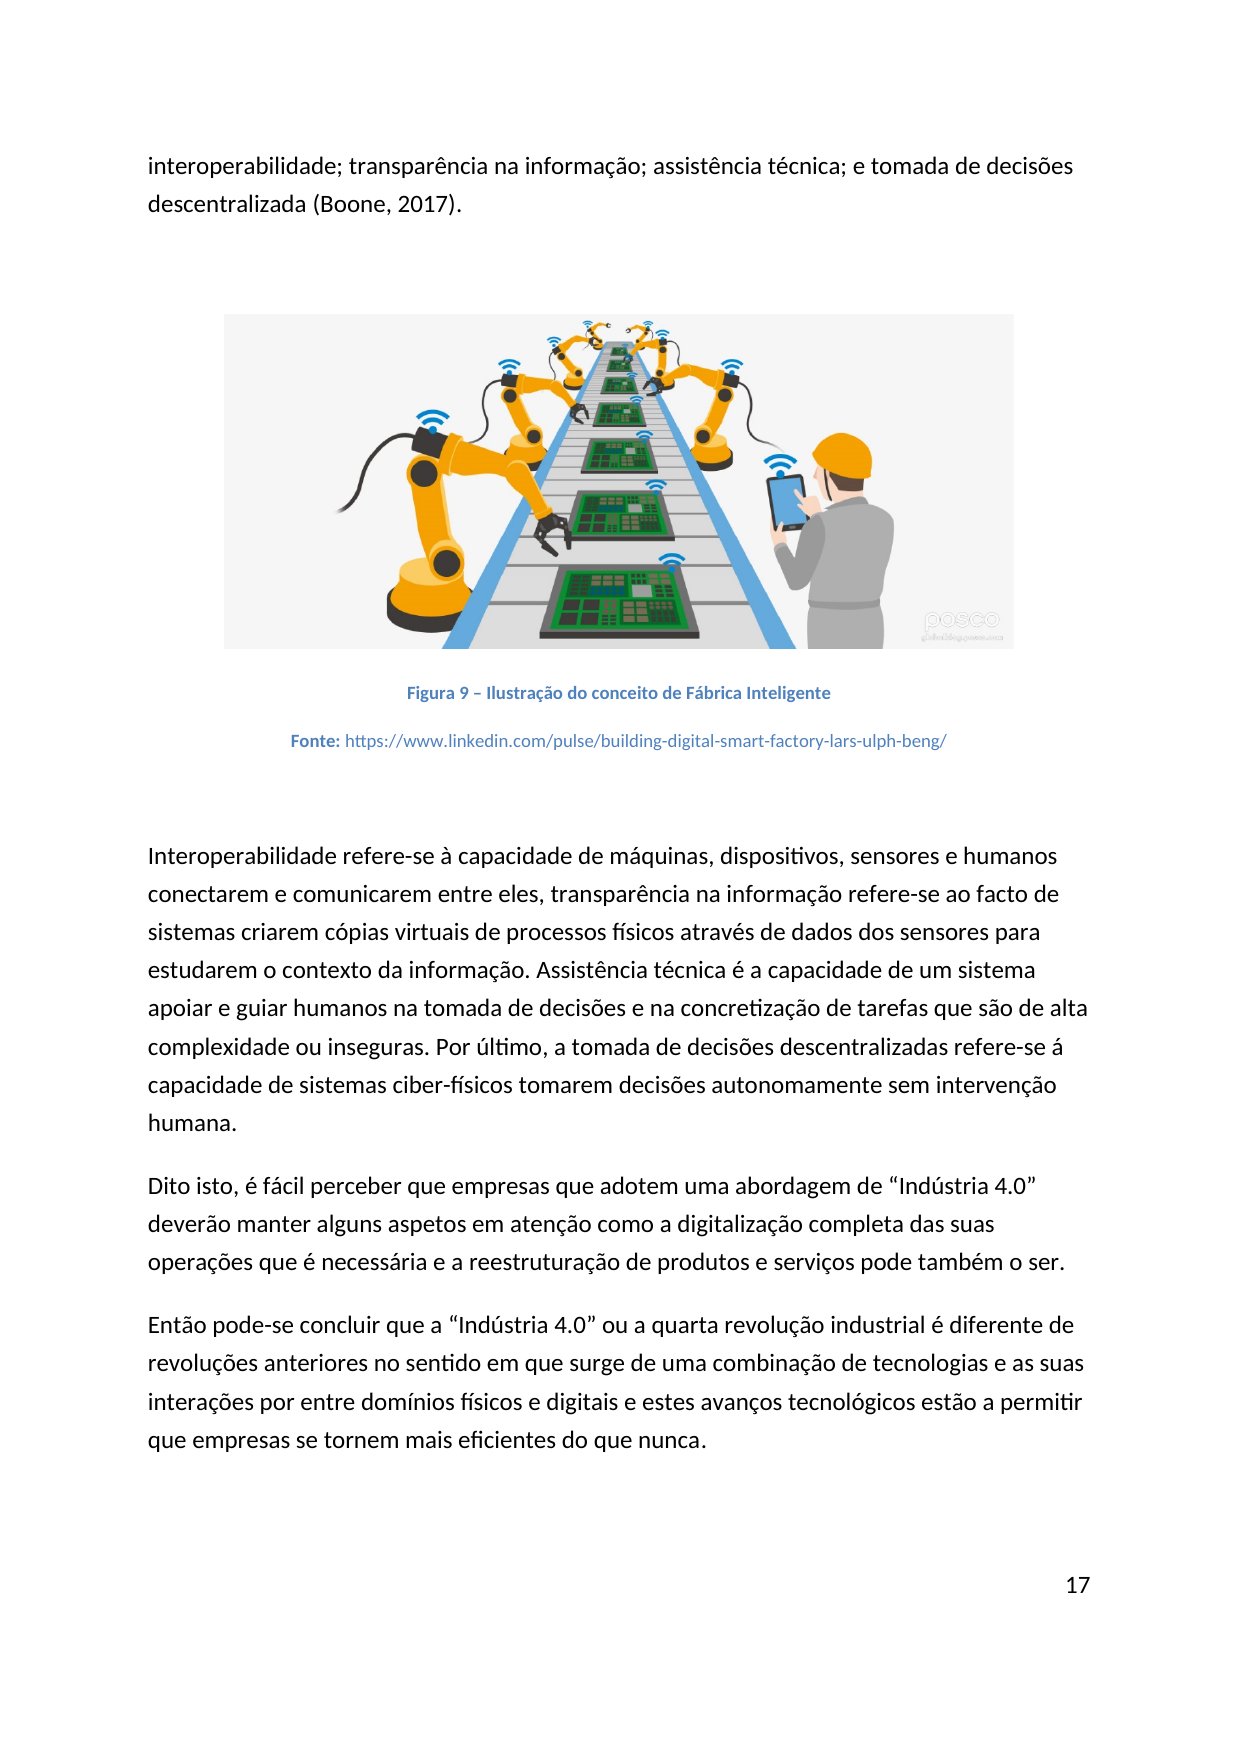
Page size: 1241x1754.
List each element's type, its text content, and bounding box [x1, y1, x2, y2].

text Interoperabilidade refere-se à capacidade de máquinas, dispositivos, sensores e humanos conectarem e comunicarem entre eles, transparência na informação refere-se ao facto de sistemas criarem cópias virtuais de processos físicos através de dados dos sensores para estudarem o contexto da informação. Assistência técnica é a capacidade de um sistema apoiar e guiar humanos na tomada de decisões e na concretização de tarefas que são de alta complexidade ou inseguras. Por último, a tomada de decisões descentralizadas refere-se á capacidade de sistemas ciber-físicos tomarem decisões autonomamente sem intervenção humana. [148, 840, 1090, 1137]
text Então pode-se concluir que a “Indústria 4.0” ou a quarta revolução industrial é diferente de revoluções anteriores no sentido em que surge de uma combinação de tecnologias e as suas interações por entre domínios físicos e digitais e estes avanços tecnológicos estão a permitir que empresas se tornem mais eficientes do que nunca. [148, 1309, 1090, 1454]
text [148, 150, 1090, 219]
text Fonte: https://www.linkedin.com/pulse/building-digital-smart-factory-lars-ulph-beng/ [148, 729, 1090, 752]
text Dito isto, é fácil perceber que empresas que adotem uma abordagem de “Indústria 4.0” deverão manter alguns aspetos em atenção como a digitalização completa das suas operações que é necessária e a reestruturação de produtos e serviços pode também o ser. [148, 1170, 1090, 1277]
text Figura 9 – Ilustração do conceito de Fábrica Inteligente [148, 681, 1090, 704]
picture [224, 314, 1014, 649]
